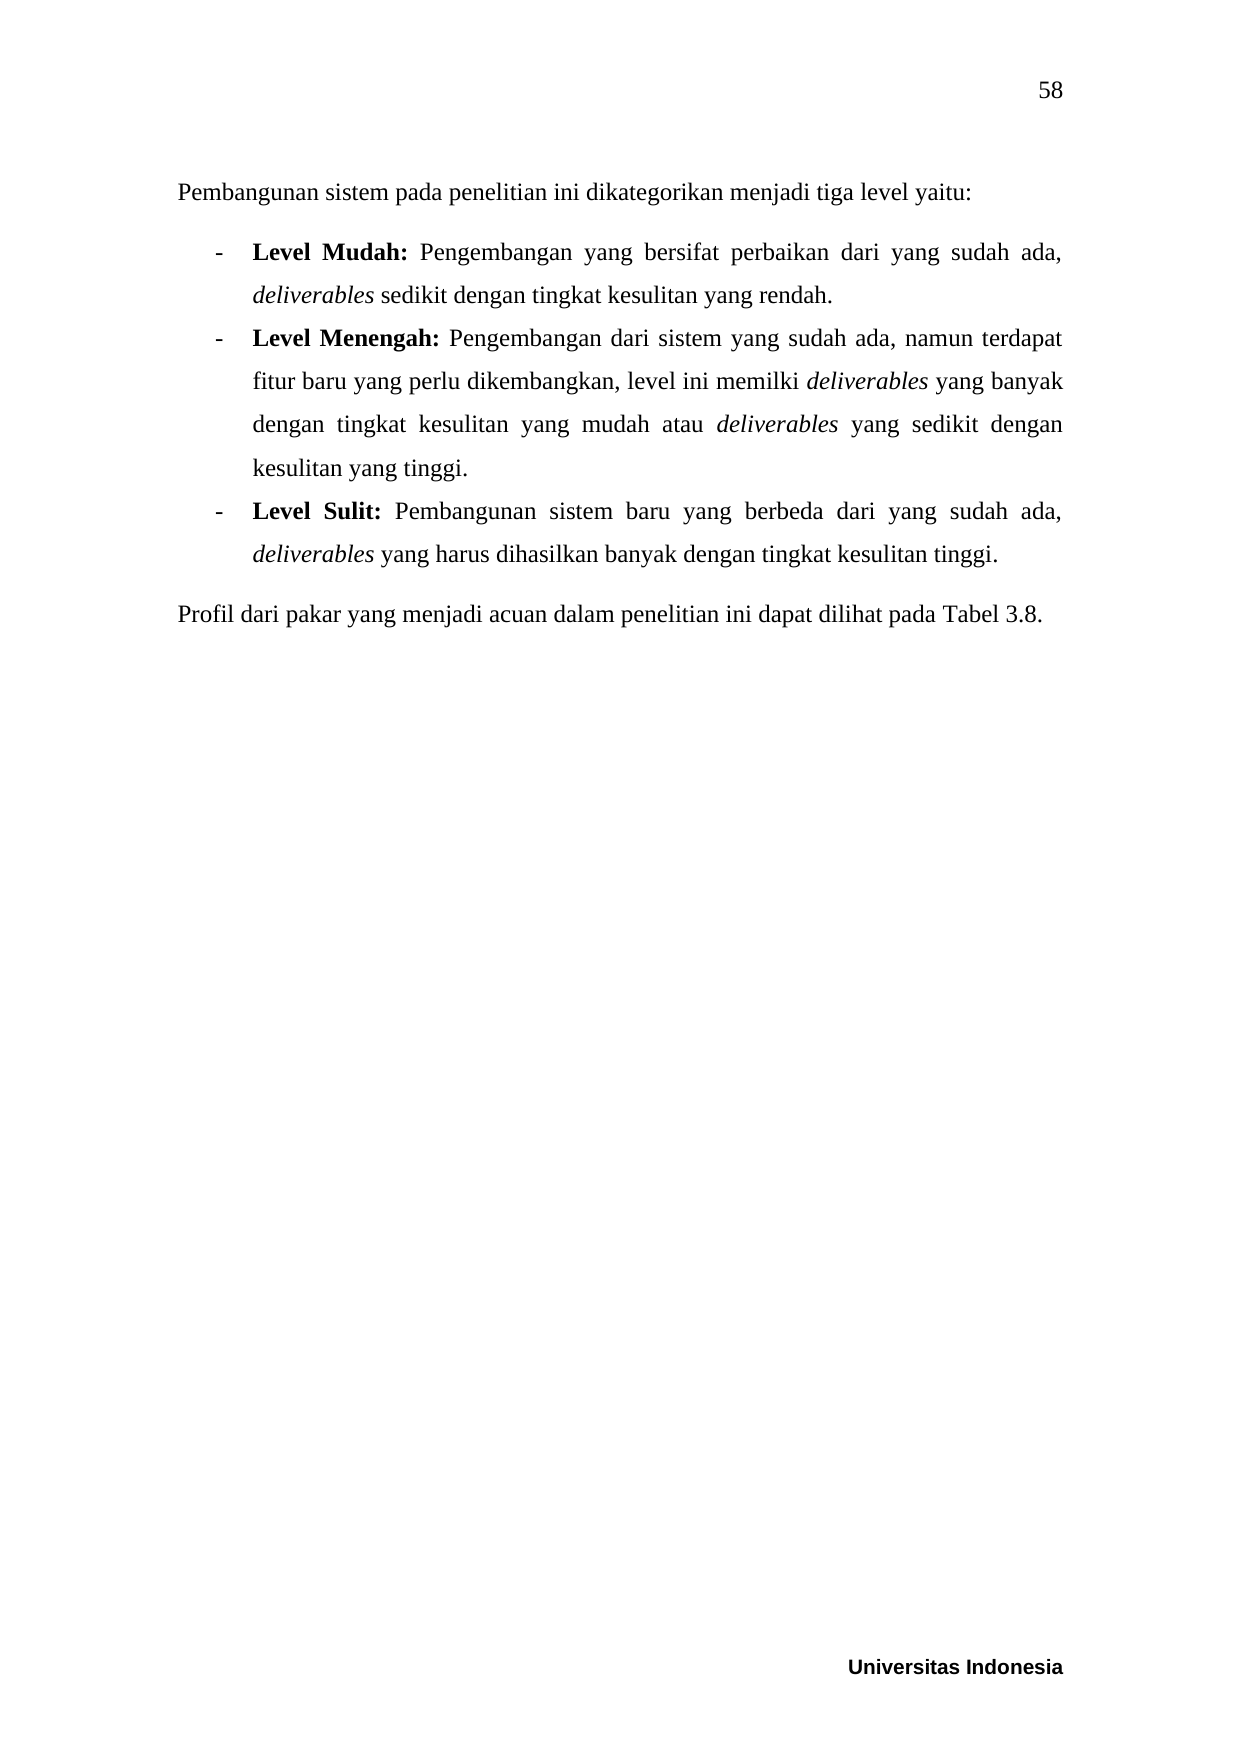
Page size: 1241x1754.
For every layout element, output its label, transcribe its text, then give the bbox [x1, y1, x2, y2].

list Level Menengah: Pengembangan dari sistem yang sudah ada, namun terdapat fitur baru yang perlu dikembangkan, level ini memilki deliverables yang banyak dengan tingkat kesulitan yang mudah atau deliverables yang sedikit dengan kesulitan yang tinggi. [215, 323, 1063, 481]
text Pembangunan sistem pada penelitian ini dikategorikan menjadi tiga level yaitu: [177, 177, 1063, 206]
list Level Sulit: Pembangunan sistem baru yang berbeda dari yang sudah ada, deliverables yang harus dihasilkan banyak dengan tingkat kesulitan tinggi. [215, 496, 1063, 568]
list Level Mudah: Pengembangan yang bersifat perbaikan dari yang sudah ada, deliverables sedikit dengan tingkat kesulitan yang rendah. [215, 237, 1063, 309]
